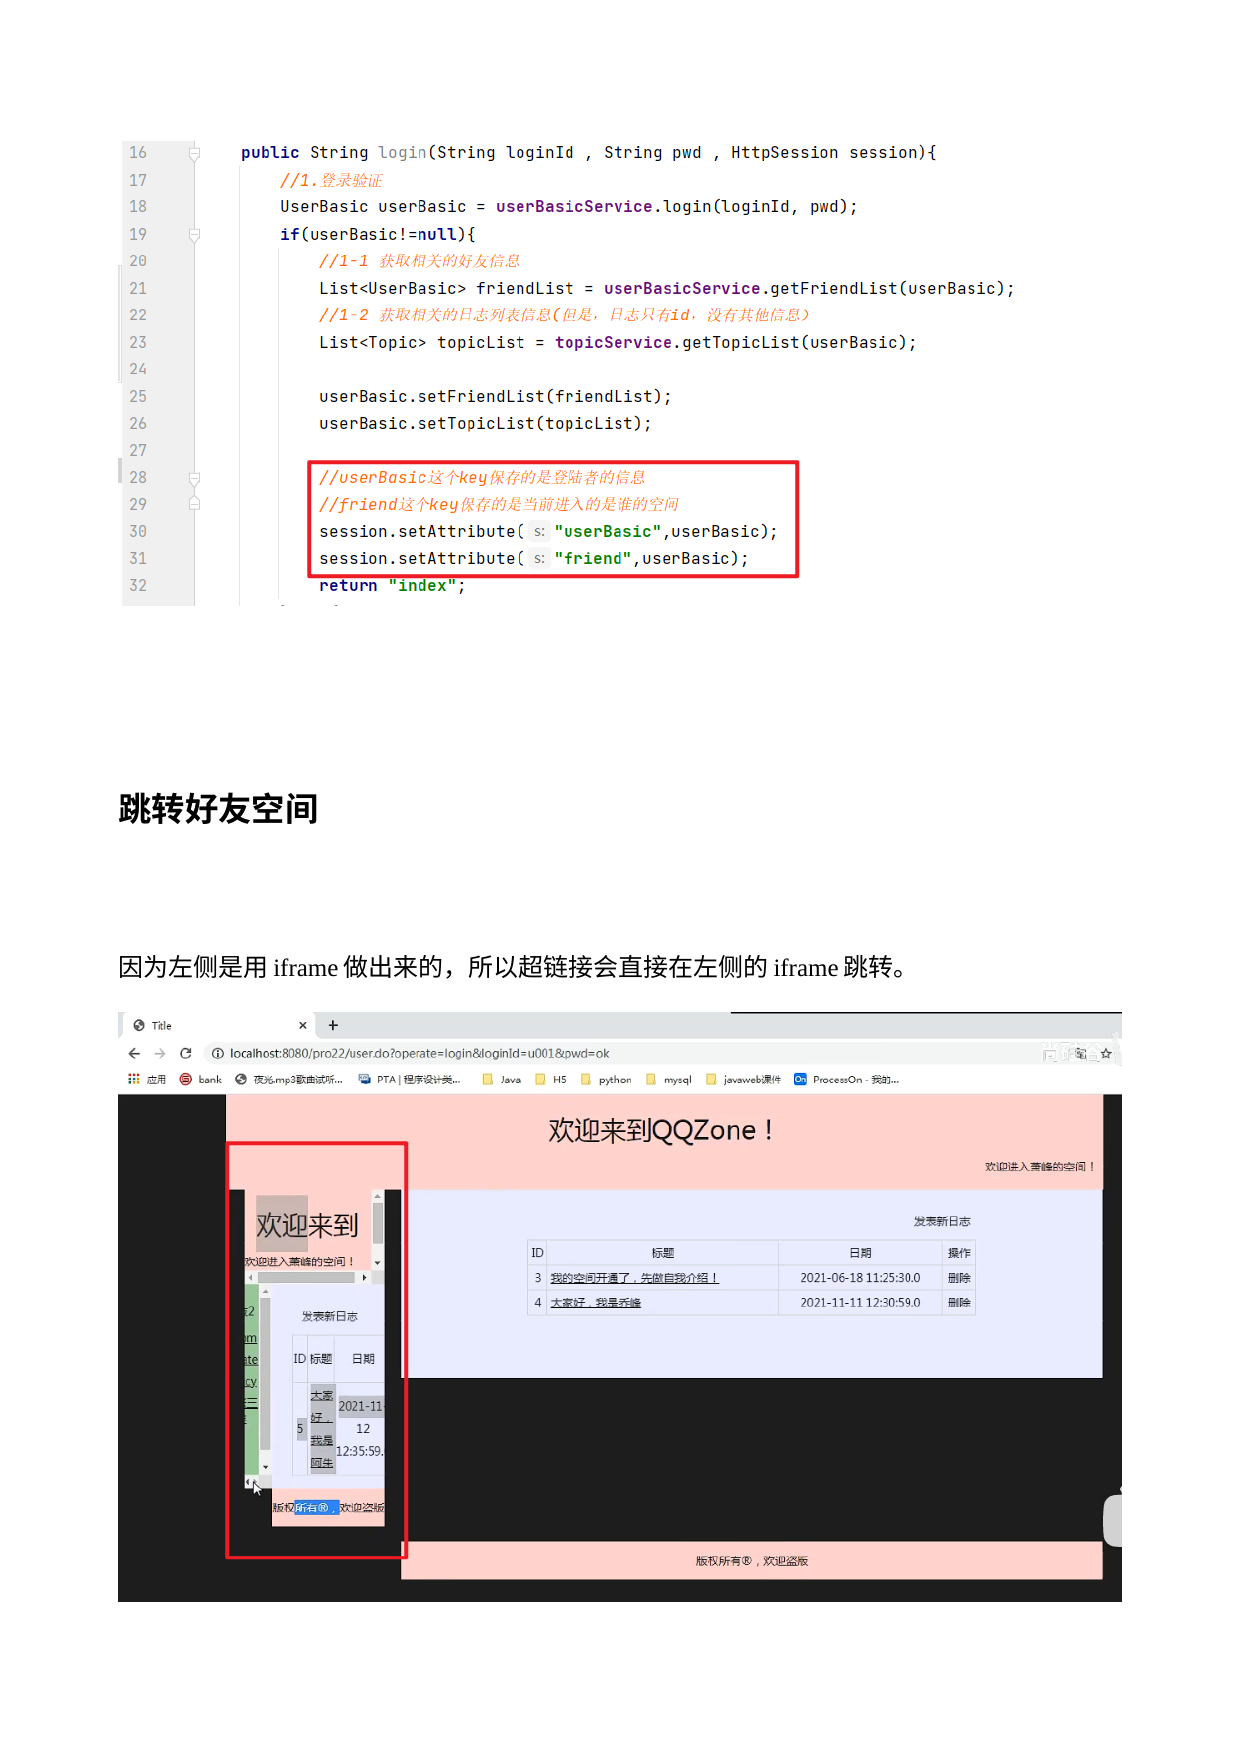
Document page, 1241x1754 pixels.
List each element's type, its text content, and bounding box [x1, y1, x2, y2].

picture [118, 1012, 1122, 1602]
text 因为左侧是用iframe做出来的，所以超链接会直接在左侧的iframe跳转。 [118, 933, 1122, 998]
subtitle 跳转好友空间 [118, 774, 1122, 839]
picture [118, 141, 1122, 606]
